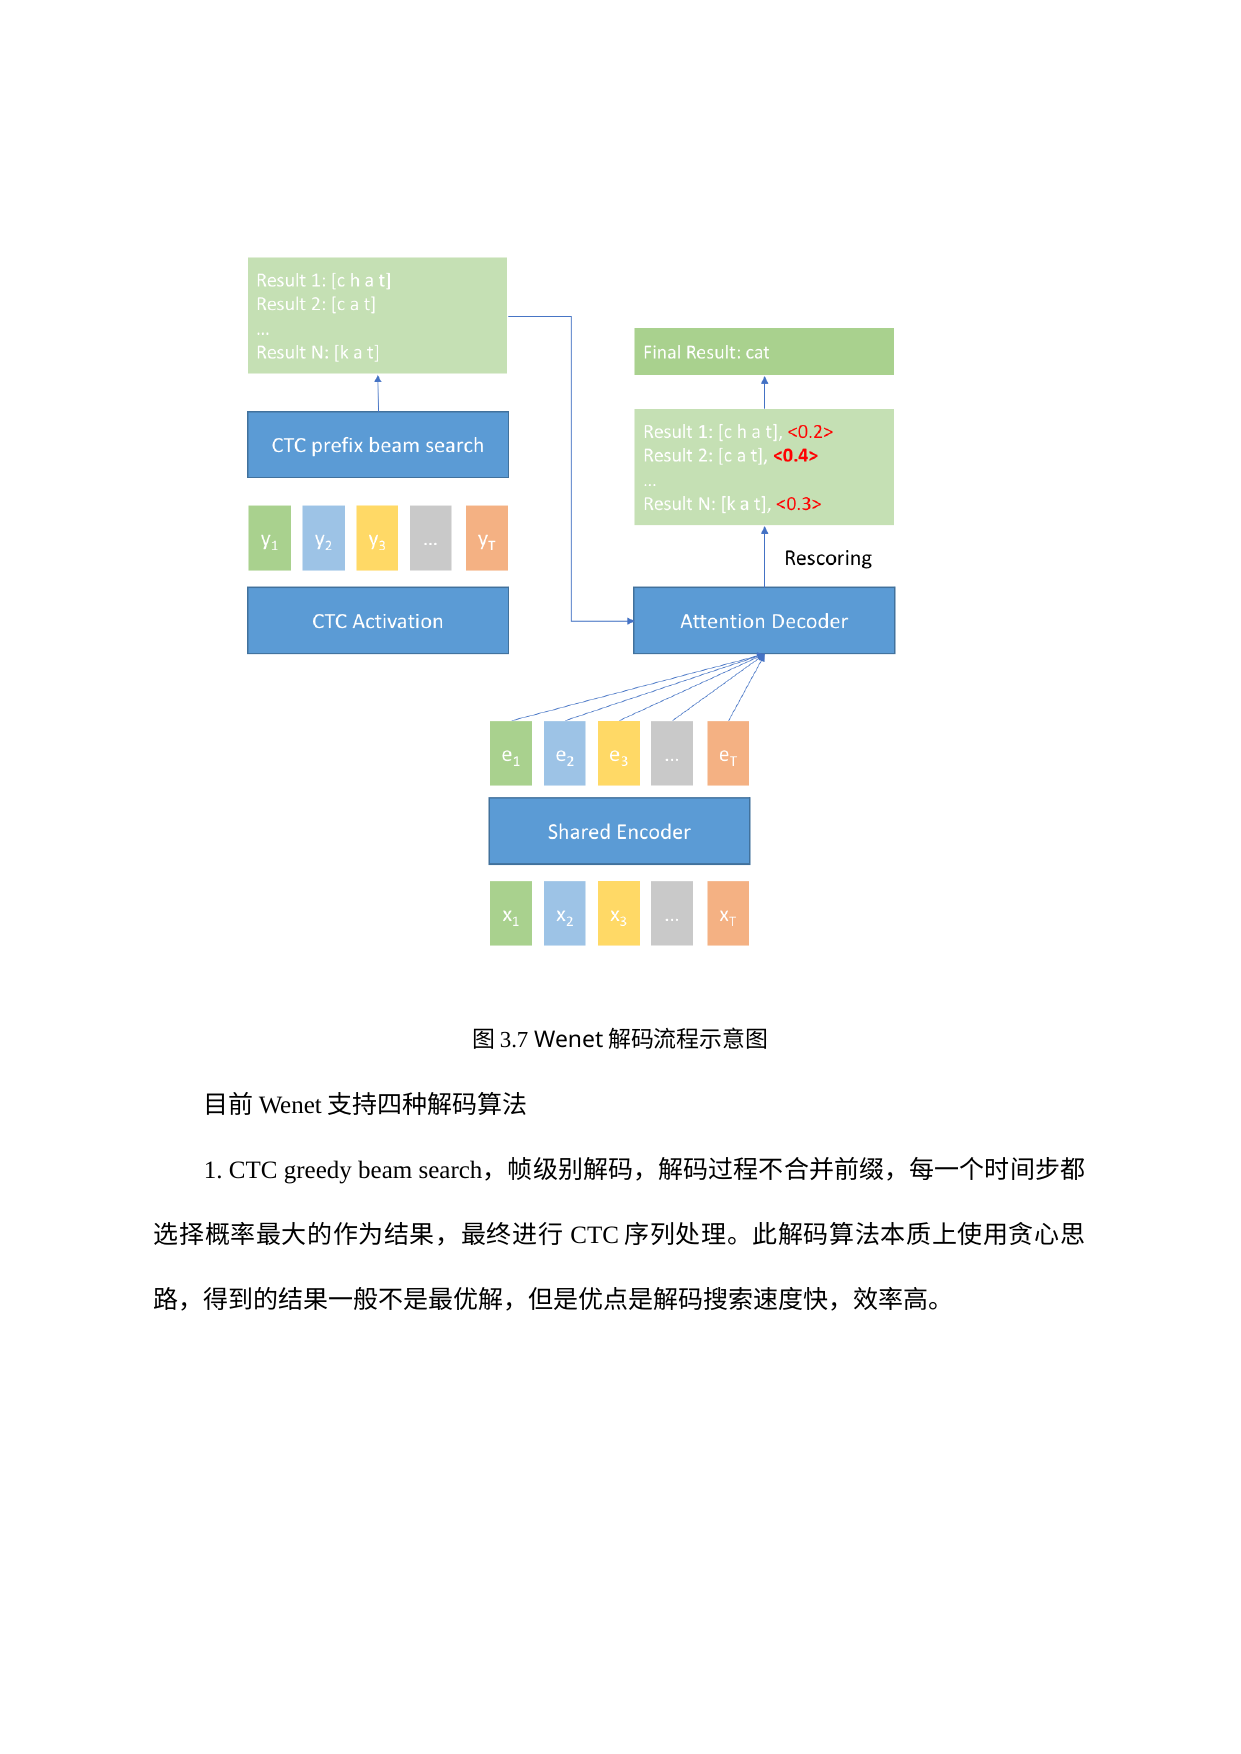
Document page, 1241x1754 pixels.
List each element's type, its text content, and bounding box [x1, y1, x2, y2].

text 目前Wenet支持四种解码算法 [153, 1070, 1087, 1135]
text 图3.7 Wenet解码流程示意图 [153, 1005, 1087, 1070]
text 1. CTC greedy beam search，帧级别解码，解码过程不合并前缀，每一个时间步都选择概率最大的作为结果，最终进行CTC序列处理。此解码算法本质上使用贪心思路，得到的结果一般不是最优解，但是优点是解码搜索速度快，效率高。 [153, 1135, 1087, 1330]
picture [153, 224, 1019, 961]
